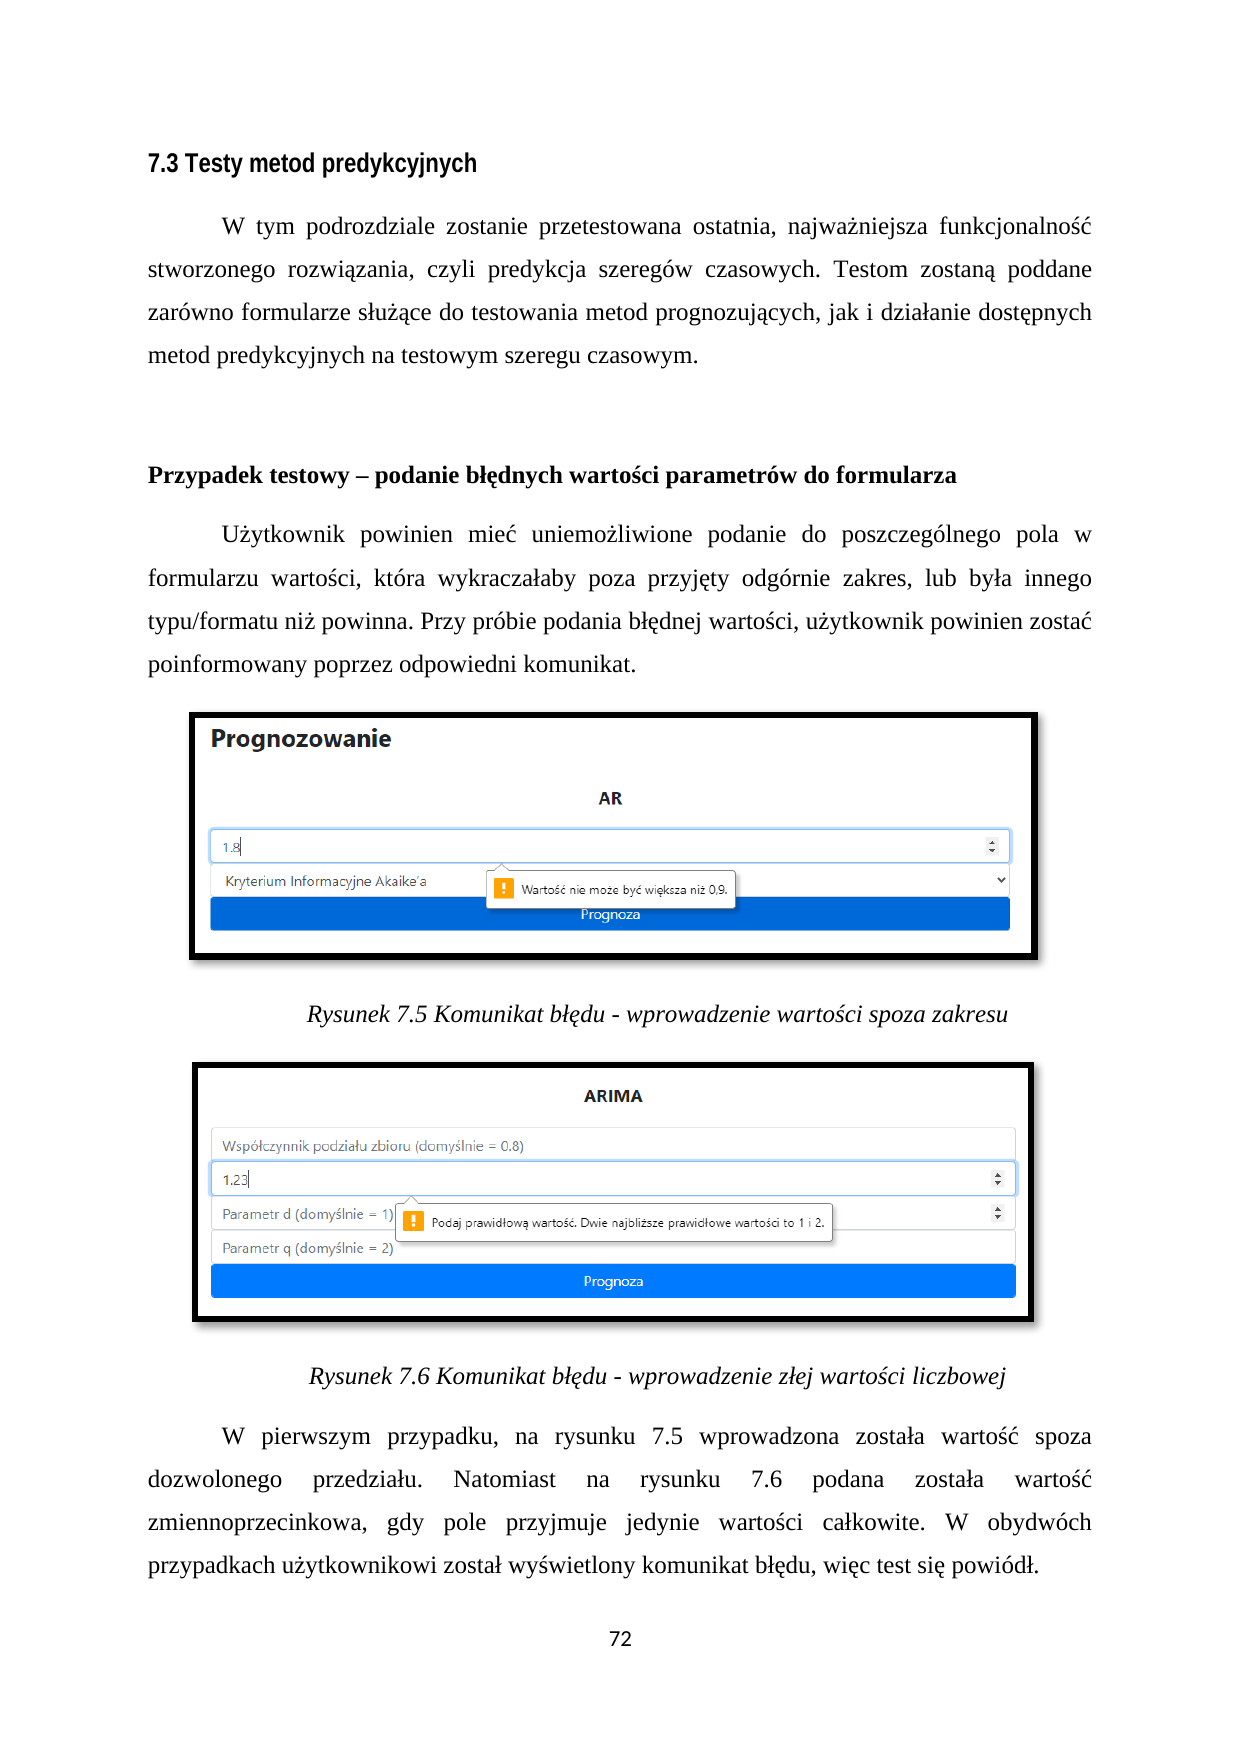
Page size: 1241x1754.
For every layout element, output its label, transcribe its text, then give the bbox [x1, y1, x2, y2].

text Przypadek testowy – podanie błędnych wartości parametrów do formularza [148, 460, 1093, 488]
text 7.3 Testy metod predykcyjnych [148, 148, 1093, 179]
picture [198, 1068, 1028, 1316]
picture [195, 718, 1031, 953]
text W pierwszym przypadku, na rysunku 7.5 wprowadzona została wartość spoza dozwolonego przedziału. Natomiast na rysunku 7.6 podana została wartość zmiennoprzecinkowa, gdy pole przyjmuje jedynie wartości całkowite. W obydwóch przypadkach użytkownikowi został wyświetlony komunikat błędu, więc test się powiódł. [148, 1421, 1093, 1579]
text W tym podrozdziale zostanie przetestowana ostatnia, najważniejsza funkcjonalność stworzonego rozwiązania, czyli predykcja szeregów czasowych. Testom zostaną poddane zarówno formularze służące do testowania metod prognozujących, jak i działanie dostępnych metod predykcyjnych na testowym szeregu czasowym. [148, 211, 1093, 369]
text Użytkownik powinien mieć uniemożliwione podanie do poszczególnego pola w formularzu wartości, która wykraczałaby poza przyjęty odgórnie zakres, lub była innego typu/formatu niż powinna. Przy próbie podania błędnej wartości, użytkownik powinien zostać poinformowany poprzez odpowiedni komunikat. [148, 519, 1093, 678]
list Rysunek 7.6 Komunikat błędu - wprowadzenie złej wartości liczbowej [223, 1361, 1093, 1390]
list Rysunek 7.5 Komunikat błędu - wprowadzenie wartości spoza zakresu [223, 999, 1093, 1028]
